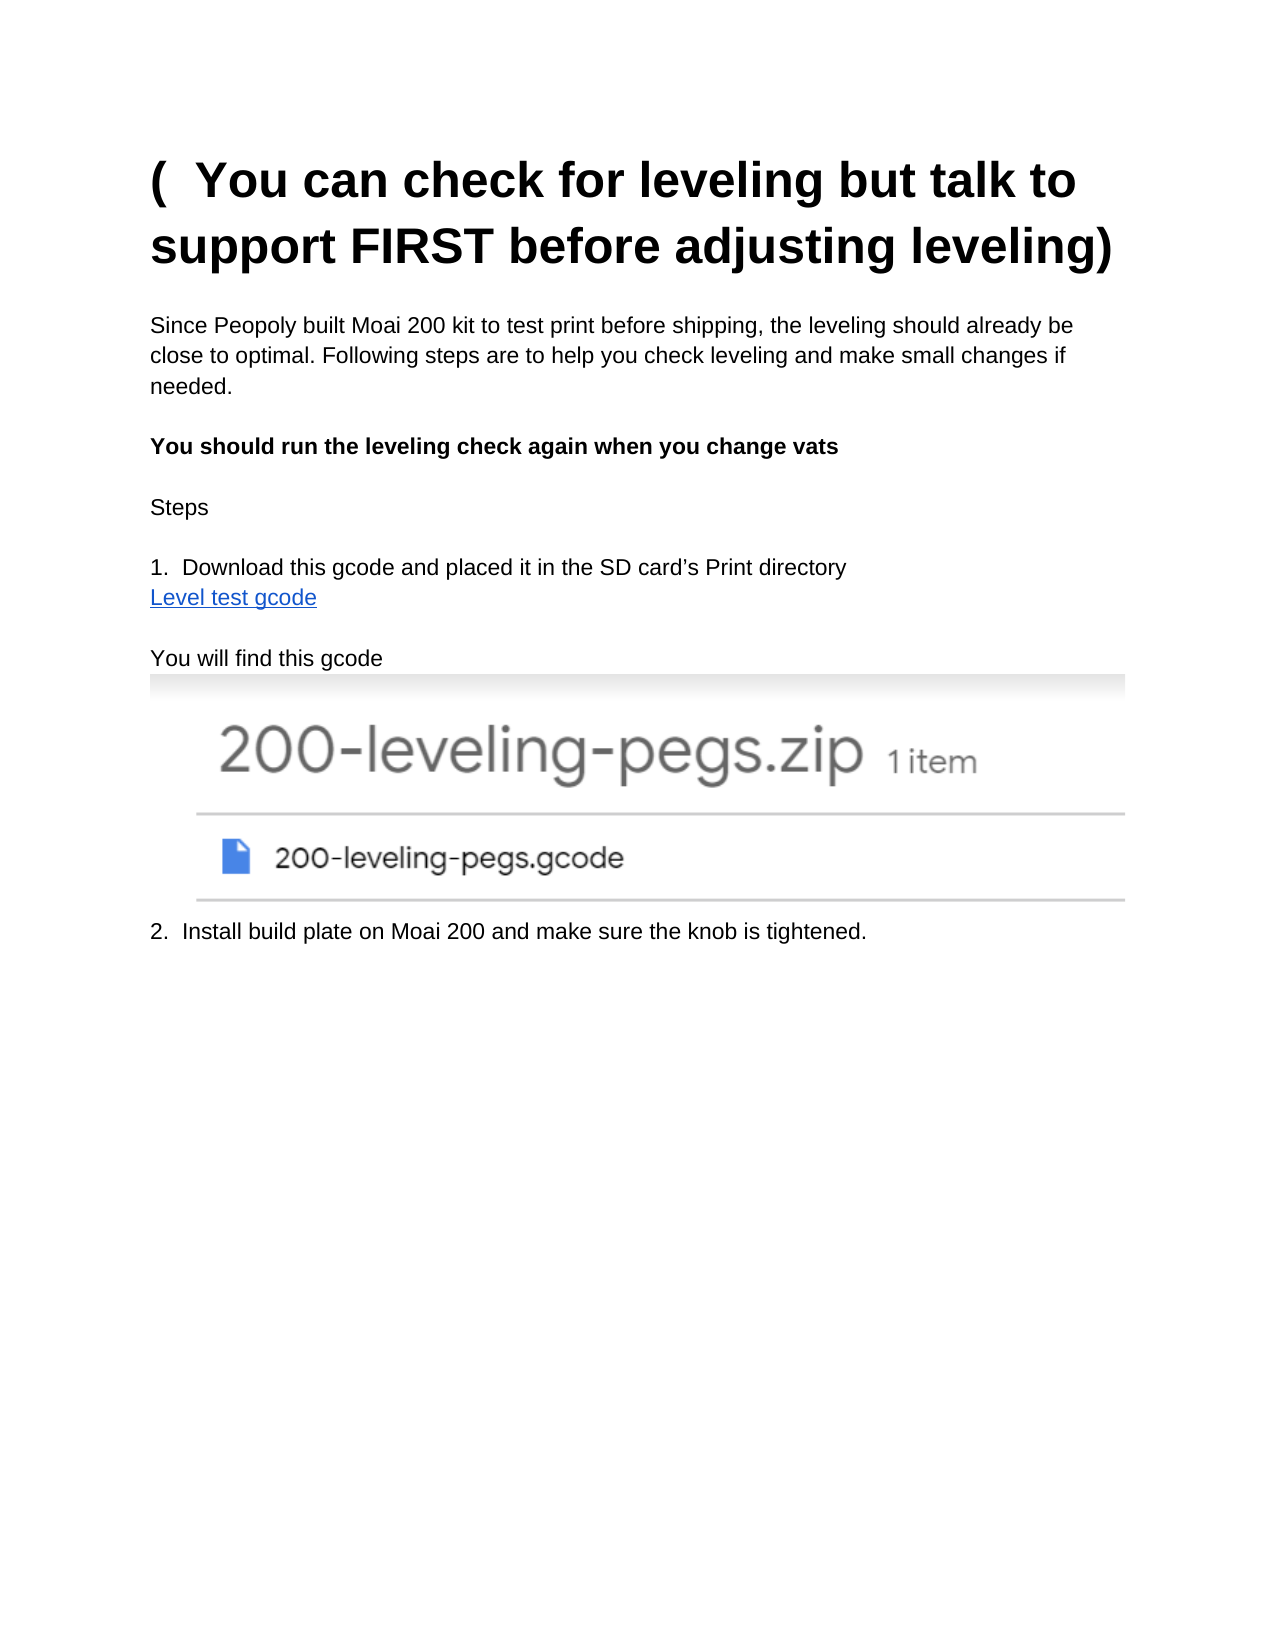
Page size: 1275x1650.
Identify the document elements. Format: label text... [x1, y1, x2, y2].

text 1. Download this gcode and placed it in the SD card’s Print directory [150, 554, 1125, 580]
text Since Peopoly built Moai 200 kit to test print before shipping, the leveling should already be close to optimal. Following steps are to help you check leveling and make small changes if needed. [150, 312, 1125, 399]
text Steps [150, 493, 1125, 520]
text 2. Install build plate on Moai 200 and make sure the knob is tightened. [150, 918, 1125, 944]
text You should run the leveling check again when you change vats [150, 433, 1125, 459]
picture [150, 674, 1125, 915]
text Level test gcode [150, 584, 1125, 611]
text You will find this gcode [150, 644, 1125, 671]
text ( You can check for leveling but talk to support FIRST before adjusting leveling) [150, 150, 1125, 273]
